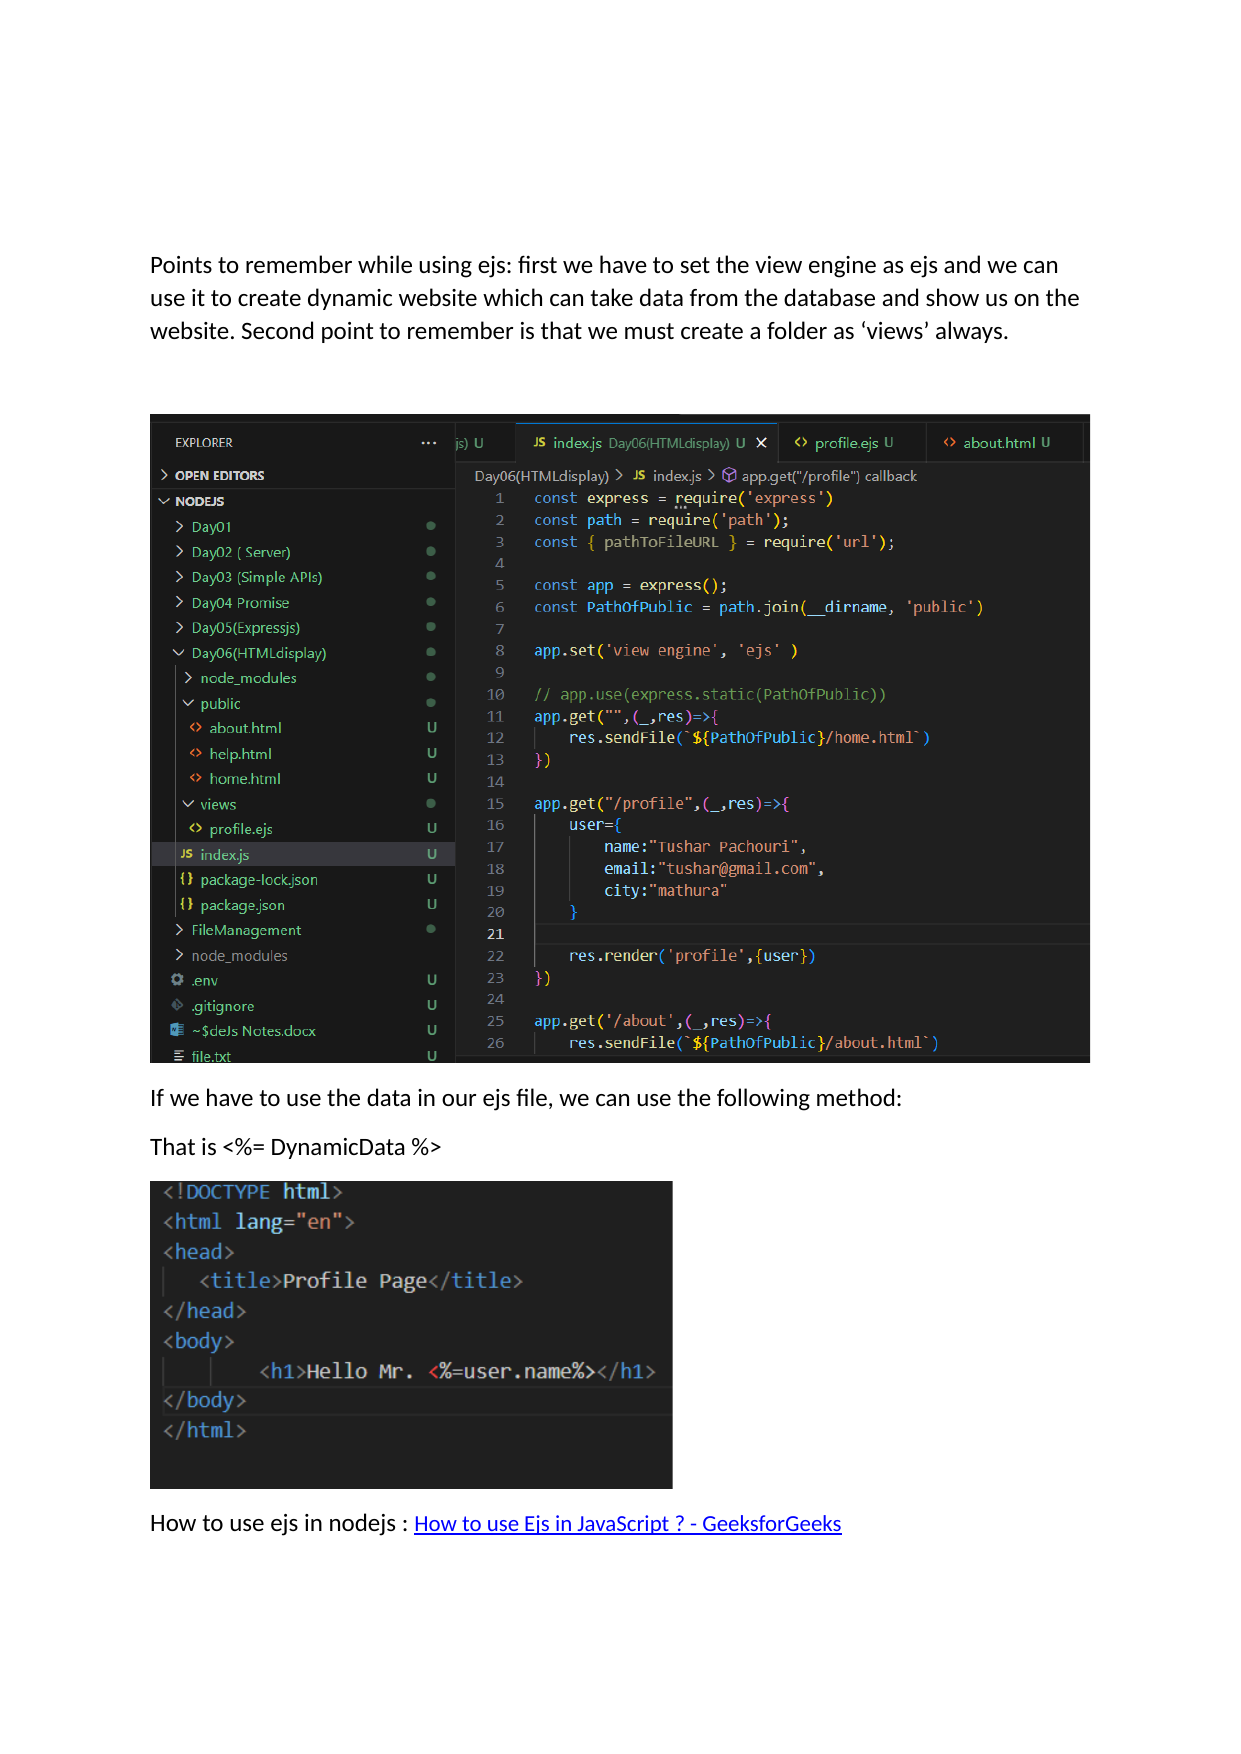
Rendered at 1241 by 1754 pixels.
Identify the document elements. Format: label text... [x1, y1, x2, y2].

picture [150, 414, 1091, 1063]
text How to use ejs in nodejs : How to use Ejs in JavaScript ? - GeeksforGeeks [150, 1507, 1090, 1538]
picture [150, 1181, 673, 1489]
text If we have to use the data in our ejs file, we can use the following method: [150, 1082, 1090, 1112]
text That is <%= DynamicData %> [150, 1131, 1090, 1162]
text Points to remember while using ejs: first we have to set the view engine as ejs and we can use it to create dynamic website which can take data from the database and show us on the website. Second point to remember is that we must create a folder as ‘views’ always. [150, 249, 1090, 346]
